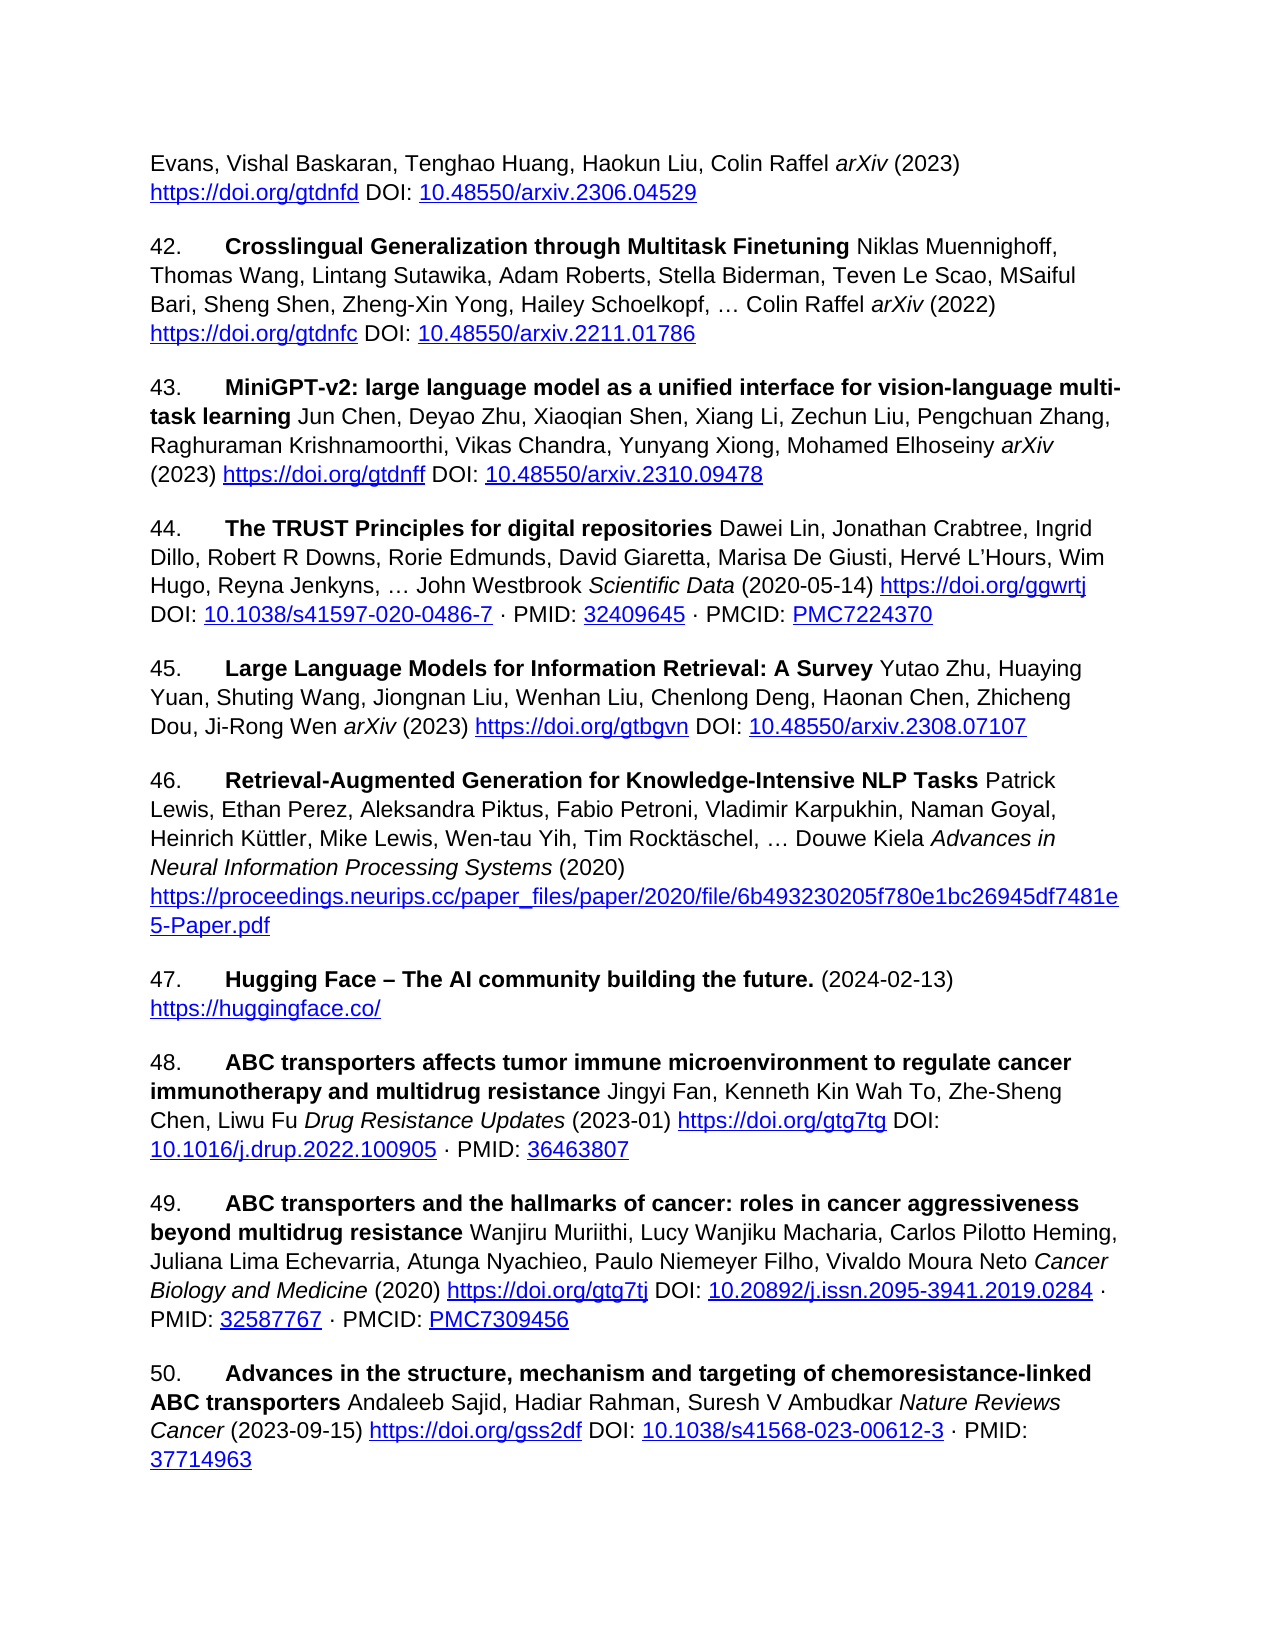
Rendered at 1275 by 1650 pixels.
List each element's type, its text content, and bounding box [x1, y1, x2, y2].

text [150, 150, 1125, 205]
text 43. MiniGPT-v2: large language model as a unified interface for vision-language multi-task learning Jun Chen, Deyao Zhu, Xiaoqian Shen, Xiang Li, Zechun Liu, Pengchuan Zhang, Raghuraman Krishnamoorthi, Vikas Chandra, Yunyang Xiong, Mohamed Elhoseiny arXiv (2023) https://doi.org/gtdnff DOI: 10.48550/arxiv.2310.09478 [150, 374, 1125, 487]
text 42. Crosslingual Generalization through Multitask Finetuning Niklas Muennighoff, Thomas Wang, Lintang Sutawika, Adam Roberts, Stella Biderman, Teven Le Scao, MSaiful Bari, Sheng Shen, Zheng-Xin Yong, Hailey Schoelkopf, … Colin Raffel arXiv (2022) https://doi.org/gtdnfc DOI: 10.48550/arxiv.2211.01786 [150, 233, 1125, 346]
text 50. Advances in the structure, mechanism and targeting of chemoresistance-linked ABC transporters Andaleeb Sajid, Hadiar Rahman, Suresh V Ambudkar Nature Reviews Cancer (2023-09-15) https://doi.org/gss2df DOI: 10.1038/s41568-023-00612-3 · PMID: 37714963 [150, 1359, 1125, 1473]
text 46. Retrieval-Augmented Generation for Knowledge-Intensive NLP Tasks Patrick Lewis, Ethan Perez, Aleksandra Piktus, Fabio Petroni, Vladimir Karpukhin, Naman Goyal, Heinrich Küttler, Mike Lewis, Wen-tau Yih, Tim Rocktäschel, … Douwe Kiela Advances in Neural Information Processing Systems (2020) https://proceedings.neurips.cc/paper_files/paper/2020/file/6b493230205f780e1bc26945df7481e5-Paper.pdf [150, 767, 1125, 938]
text 48. ABC transporters affects tumor immune microenvironment to regulate cancer immunotherapy and multidrug resistance Jingyi Fan, Kenneth Kin Wah To, Zhe-Sheng Chen, Liwu Fu Drug Resistance Updates (2023-01) https://doi.org/gtg7tg DOI: 10.1016/j.drup.2022.100905 · PMID: 36463807 [150, 1049, 1125, 1162]
text 49. ABC transporters and the hallmarks of cancer: roles in cancer aggressiveness beyond multidrug resistance Wanjiru Muriithi, Lucy Wanjiku Macharia, Carlos Pilotto Heming, Juliana Lima Echevarria, Atunga Nyachieo, Paulo Niemeyer Filho, Vivaldo Moura Neto Cancer Biology and Medicine (2020) https://doi.org/gtg7tj DOI: 10.20892/j.issn.2095-3941.2019.0284 · PMID: 32587767 · PMCID: PMC7309456 [150, 1190, 1125, 1332]
text 47. Hugging Face – The AI community building the future. (2024-02-13) https://huggingface.co/ [150, 966, 1125, 1021]
text 45. Large Language Models for Information Retrieval: A Survey Yutao Zhu, Huaying Yuan, Shuting Wang, Jiongnan Liu, Wenhan Liu, Chenlong Deng, Haonan Chen, Zhicheng Dou, Ji-Rong Wen arXiv (2023) https://doi.org/gtbgvn DOI: 10.48550/arxiv.2308.07107 [150, 655, 1125, 740]
text 44. The TRUST Principles for digital repositories Dawei Lin, Jonathan Crabtree, Ingrid Dillo, Robert R Downs, Rorie Edmunds, David Giaretta, Marisa De Giusti, Hervé L’Hours, Wim Hugo, Reyna Jenkyns, … John Westbrook Scientific Data (2020-05-14) https://doi.org/ggwrtj DOI: 10.1038/s41597-020-0486-7 · PMID: 32409645 · PMCID: PMC7224370 [150, 514, 1125, 628]
